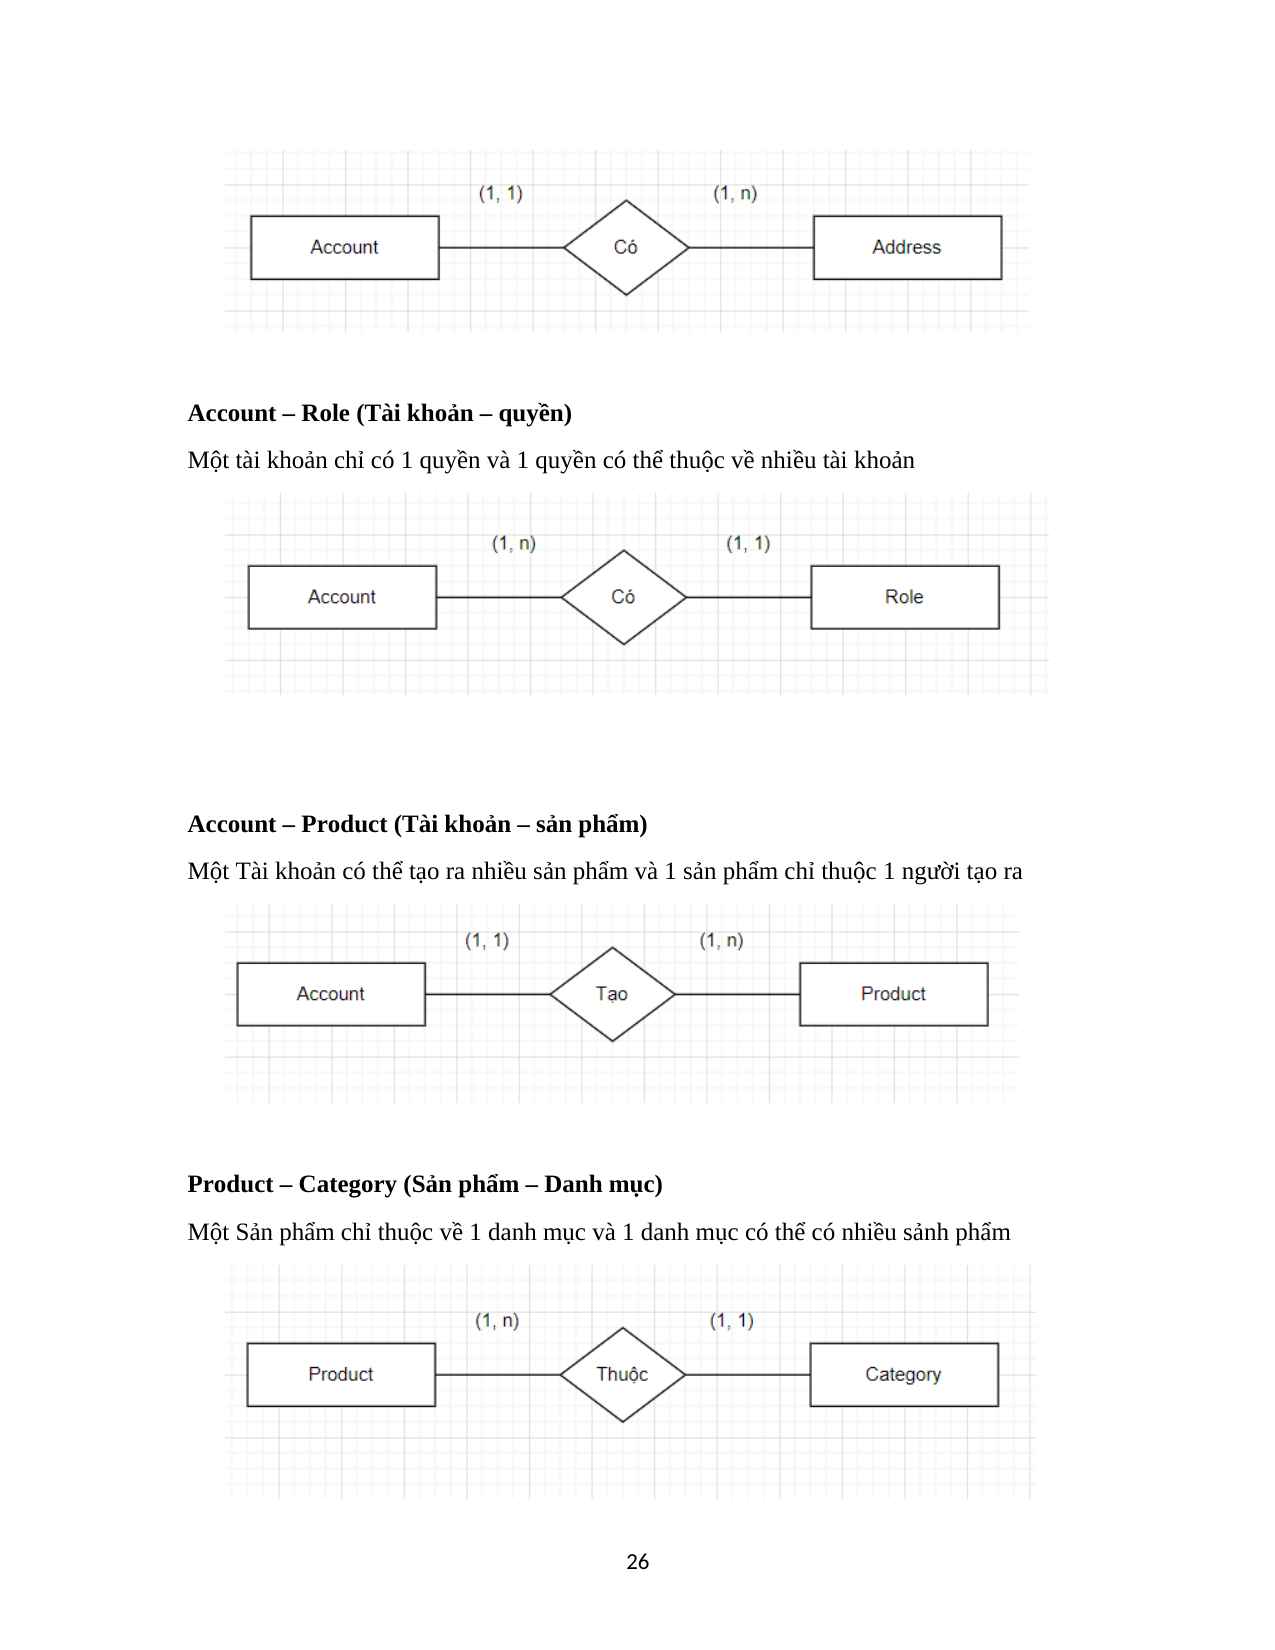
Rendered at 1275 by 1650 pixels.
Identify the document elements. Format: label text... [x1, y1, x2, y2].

text Một tài khoản chỉ có 1 quyền và 1 quyền có thể thuộc về nhiều tài khoản [150, 446, 1125, 474]
text Account – Product (Tài khoản – sản phẩm) [150, 809, 1125, 837]
picture [225, 1265, 1037, 1499]
picture [225, 493, 1049, 695]
text Product – Category (Sản phẩm – Danh mục) [150, 1169, 1125, 1198]
text Một Sản phẩm chỉ thuộc về 1 danh mục và 1 danh mục có thể có nhiều sảnh phẩm [150, 1217, 1125, 1246]
picture [225, 150, 1029, 332]
text Một Tài khoản có thể tạo ra nhiều sản phẩm và 1 sản phẩm chỉ thuộc 1 người tạo ra [187, 856, 1125, 885]
text Account – Role (Tài khoản – quyền) [150, 398, 1125, 427]
picture [225, 904, 1019, 1103]
